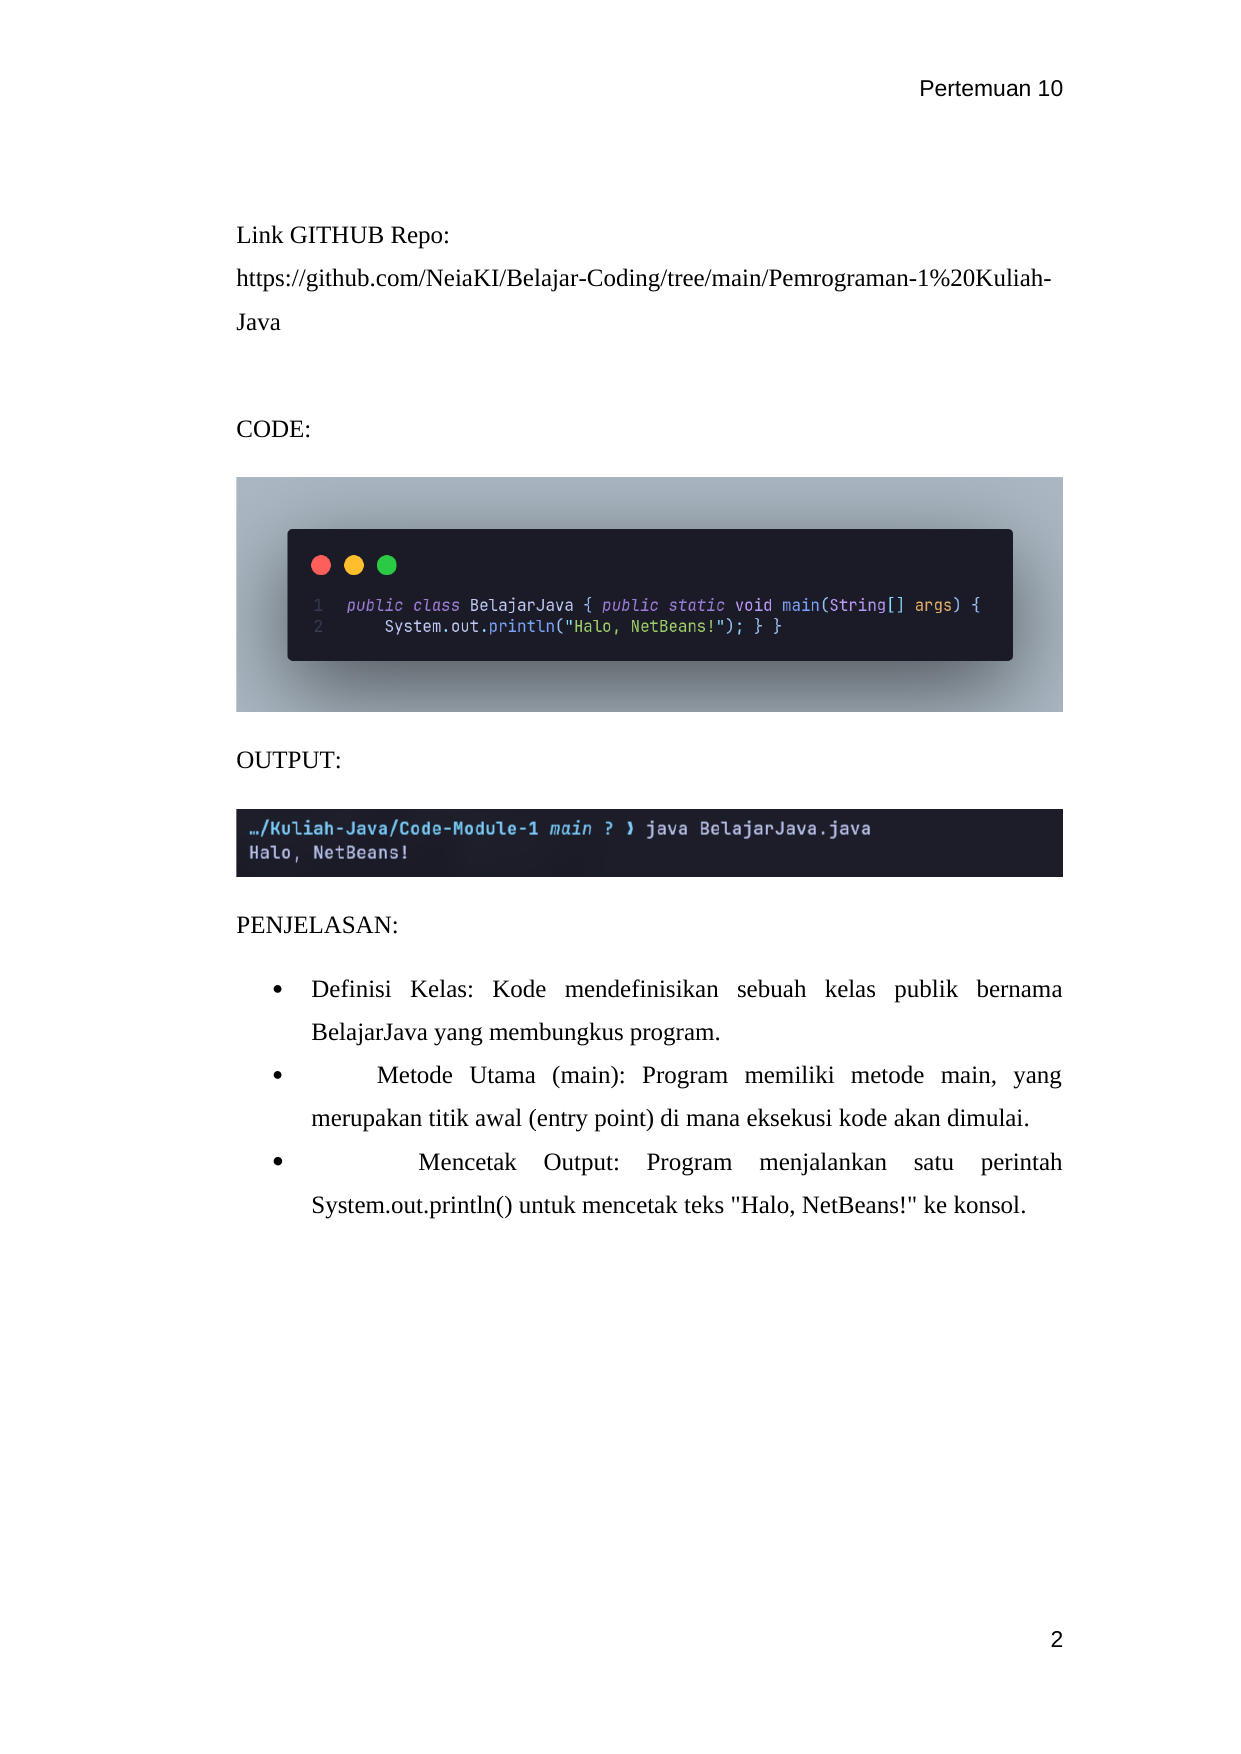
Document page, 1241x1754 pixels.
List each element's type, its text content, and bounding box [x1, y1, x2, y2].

picture [236, 809, 1063, 877]
list Definisi Kelas: Kode mendefinisikan sebuah kelas publik bernama BelajarJava yang membungkus program. [274, 974, 1063, 1046]
list Metode Utama (main): Program memiliki metode main, yang merupakan titik awal (entry point) di mana eksekusi kode akan dimulai. [274, 1060, 1063, 1132]
text https://github.com/NeiaKI/Belajar-Coding/tree/main/Pemrograman-1%20Kuliah-Java [236, 263, 1063, 335]
list Mencetak Output: Program menjalankan satu perintah System.out.println() untuk mencetak teks "Halo, NetBeans!" ke konsol. [274, 1147, 1063, 1218]
picture [236, 477, 1063, 712]
text CODE: [236, 414, 1063, 442]
text OUTPUT: [236, 745, 1063, 774]
text PENJELASAN: [236, 910, 1063, 939]
text Link GITHUB Repo: [236, 220, 1063, 249]
